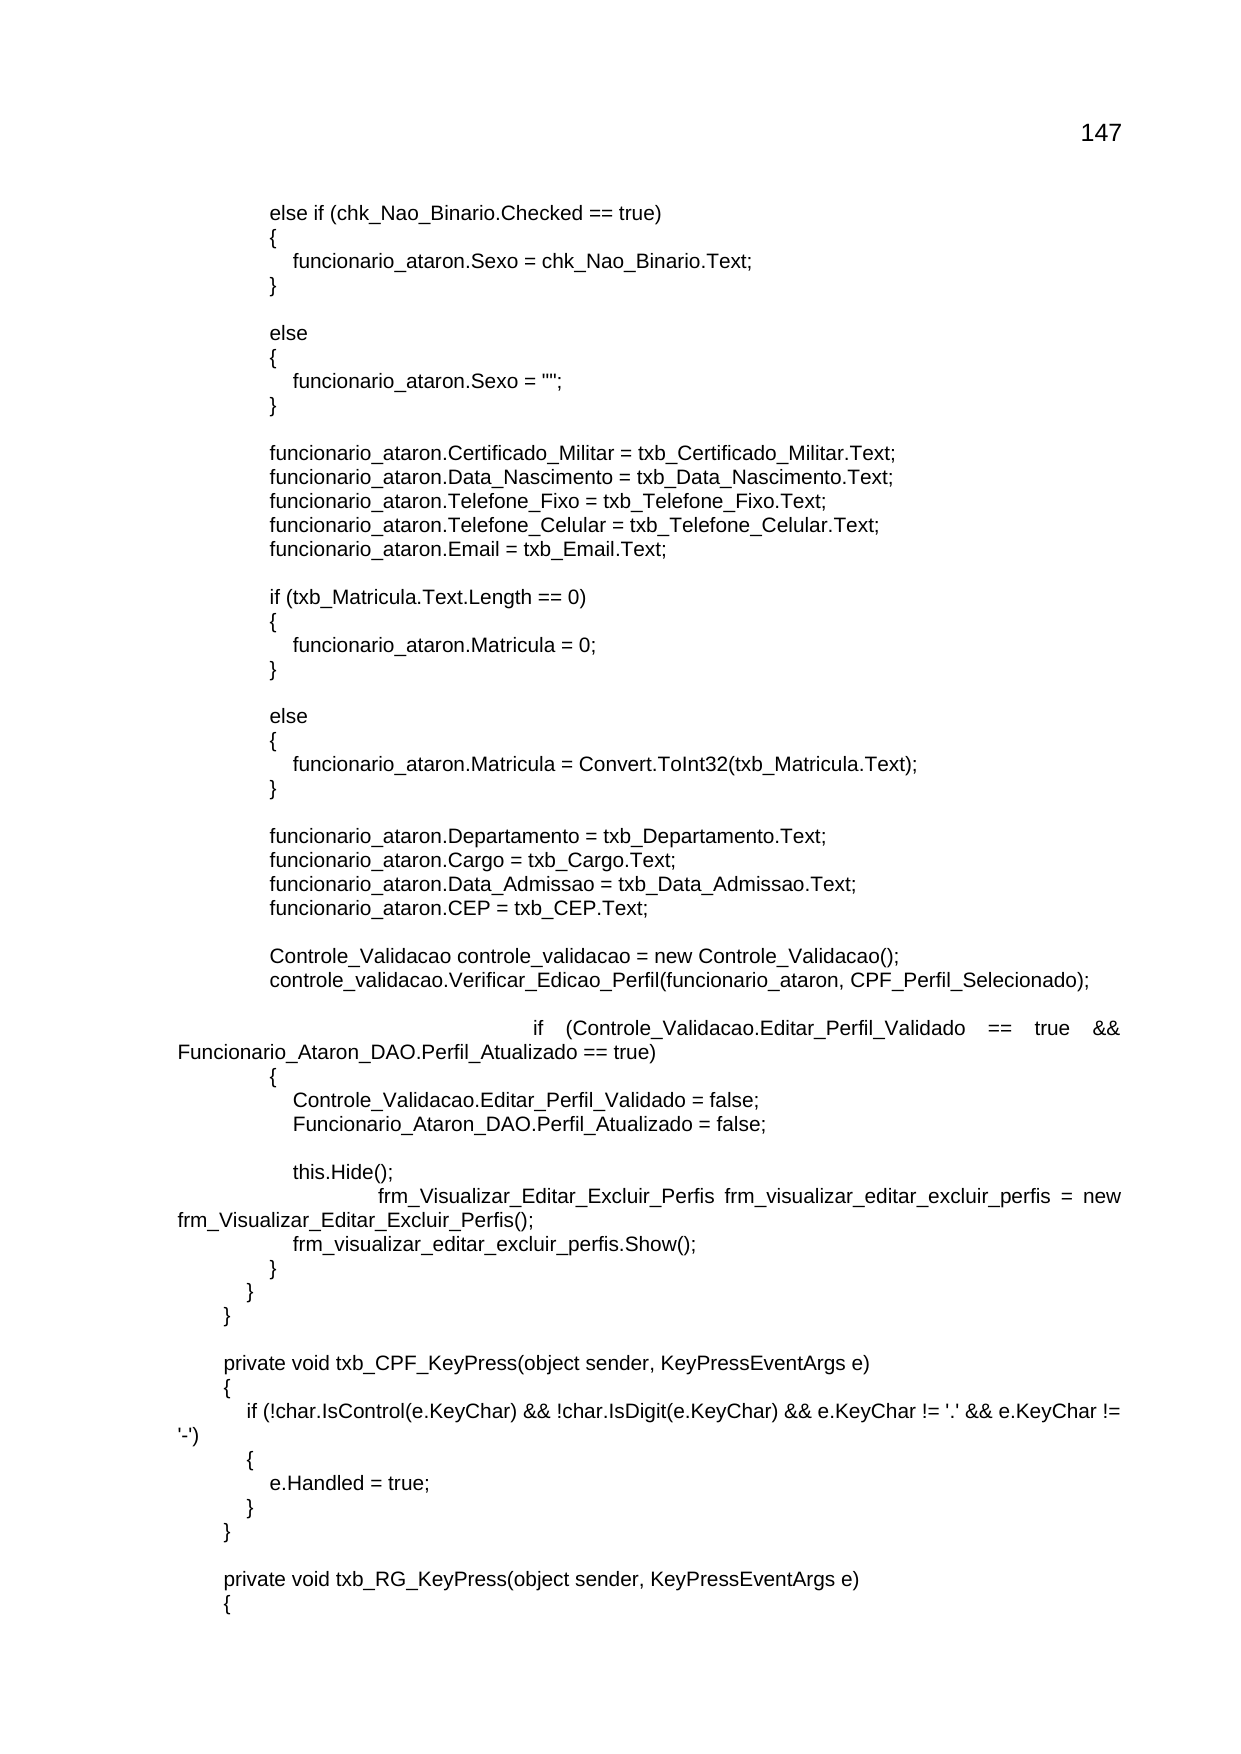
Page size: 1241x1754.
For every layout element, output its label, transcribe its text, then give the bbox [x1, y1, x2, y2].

text { [177, 345, 1122, 369]
text private void txb_CPF_KeyPress(object sender, KeyPressEventArgs e) [177, 1351, 1122, 1375]
text funcionario_ataron.CEP = txb_CEP.Text; [177, 896, 1122, 920]
text } [177, 1495, 1122, 1519]
text } [177, 273, 1122, 297]
text } [177, 776, 1122, 800]
text funcionario_ataron.Sexo = ""; [177, 369, 1122, 393]
text frm_Visualizar_Editar_Excluir_Perfis frm_visualizar_editar_excluir_perfis = new frm_Visualizar_Editar_Excluir_Perfis(); [177, 1183, 1122, 1231]
text Controle_Validacao controle_validacao = new Controle_Validacao(); [177, 944, 1122, 968]
text } [177, 1255, 1122, 1279]
text private void txb_RG_KeyPress(object sender, KeyPressEventArgs e) [177, 1567, 1122, 1591]
text funcionario_ataron.Sexo = chk_Nao_Binario.Text; [177, 249, 1122, 273]
text controle_validacao.Verificar_Edicao_Perfil(funcionario_ataron, CPF_Perfil_Selecionado); [177, 968, 1122, 992]
text funcionario_ataron.Telefone_Fixo = txb_Telefone_Fixo.Text; [177, 489, 1122, 513]
text { [177, 608, 1122, 632]
text funcionario_ataron.Matricula = Convert.ToInt32(txb_Matricula.Text); [177, 752, 1122, 776]
text Controle_Validacao.Editar_Perfil_Validado = false; [177, 1088, 1122, 1112]
text funcionario_ataron.Matricula = 0; [177, 632, 1122, 656]
text funcionario_ataron.Email = txb_Email.Text; [177, 537, 1122, 561]
text funcionario_ataron.Departamento = txb_Departamento.Text; [177, 824, 1122, 848]
text frm_visualizar_editar_excluir_perfis.Show(); [177, 1231, 1122, 1255]
text if (txb_Matricula.Text.Length == 0) [177, 584, 1122, 608]
text { [177, 225, 1122, 249]
text } [177, 1279, 1122, 1303]
text } [177, 393, 1122, 417]
text { [177, 1591, 1122, 1615]
text funcionario_ataron.Certificado_Militar = txb_Certificado_Militar.Text; [177, 441, 1122, 465]
text else [177, 321, 1122, 345]
text { [177, 1447, 1122, 1471]
text if (Controle_Validacao.Editar_Perfil_Validado == true && Funcionario_Ataron_DAO.Perfil_Atualizado == true) [177, 1016, 1122, 1064]
text } [177, 1519, 1122, 1543]
text e.Handled = true; [177, 1471, 1122, 1495]
text funcionario_ataron.Data_Nascimento = txb_Data_Nascimento.Text; [177, 465, 1122, 489]
text } [177, 1303, 1122, 1327]
text else if (chk_Nao_Binario.Checked == true) [177, 201, 1122, 225]
text this.Hide(); [177, 1159, 1122, 1183]
text else [177, 704, 1122, 728]
text { [177, 1064, 1122, 1088]
text funcionario_ataron.Cargo = txb_Cargo.Text; [177, 848, 1122, 872]
text funcionario_ataron.Data_Admissao = txb_Data_Admissao.Text; [177, 872, 1122, 896]
text { [177, 728, 1122, 752]
text } [177, 656, 1122, 680]
text { [177, 1375, 1122, 1399]
text Funcionario_Ataron_DAO.Perfil_Atualizado = false; [177, 1112, 1122, 1136]
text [177, 1399, 1122, 1447]
text funcionario_ataron.Telefone_Celular = txb_Telefone_Celular.Text; [177, 513, 1122, 537]
